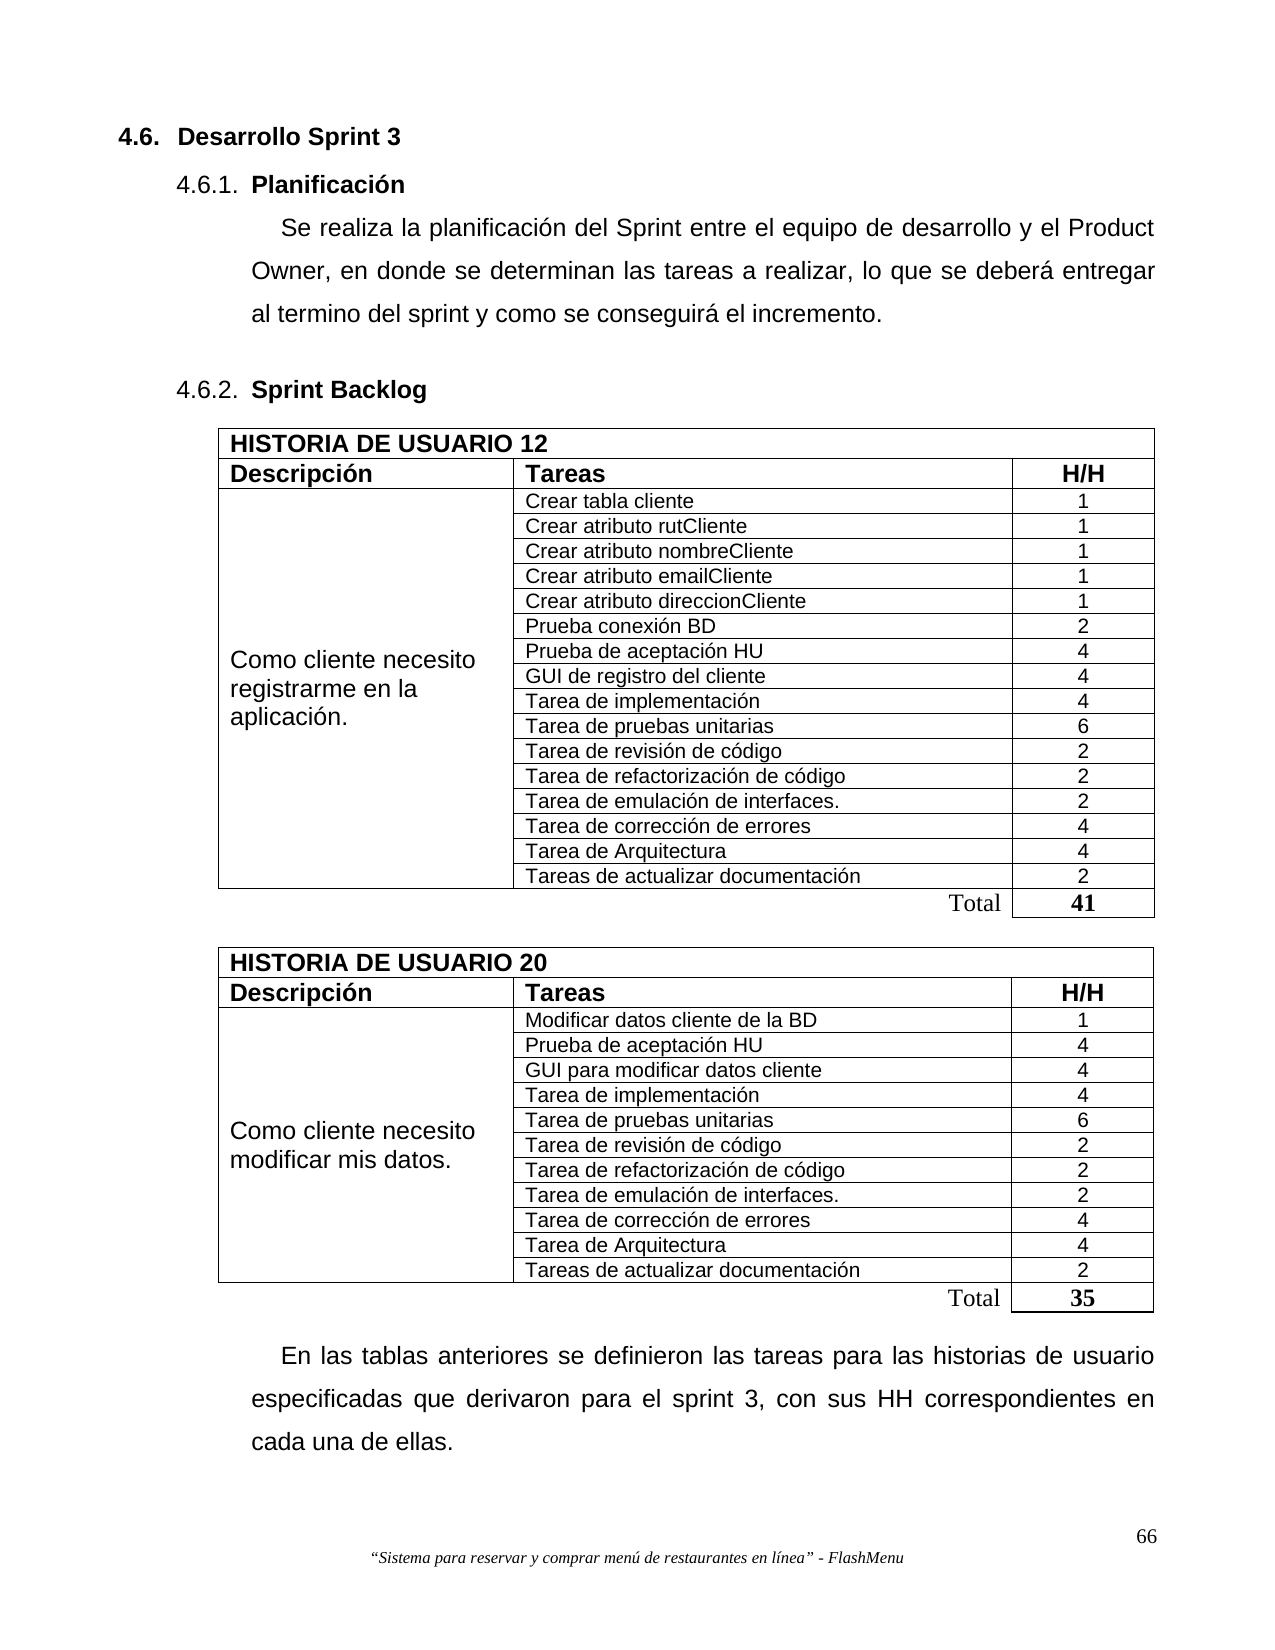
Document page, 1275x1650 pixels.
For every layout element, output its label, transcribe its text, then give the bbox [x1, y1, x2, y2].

table_cell 2 [1013, 614, 1154, 637]
table_cell 4 [1013, 689, 1154, 712]
table_cell Descripción [219, 459, 513, 487]
table_cell Prueba de aceptación HU [514, 1033, 1011, 1057]
table_cell Tarea de revisión de código [514, 739, 1012, 762]
table_cell 41 [1013, 889, 1154, 917]
table_cell 4 [1012, 1058, 1153, 1082]
table_cell 1 [1013, 564, 1154, 587]
table_cell 2 [1012, 1133, 1153, 1157]
table_cell Tarea de revisión de código [514, 1133, 1011, 1157]
table_cell Total [218, 1283, 1011, 1311]
table_header HISTORIA DE USUARIO 20 [219, 948, 1153, 977]
table_cell Tarea de corrección de errores [514, 1208, 1011, 1232]
table_cell 4 [1013, 664, 1154, 687]
subtitle Desarrollo Sprint 3 [118, 122, 1157, 151]
table_cell 6 [1013, 714, 1154, 737]
table_cell Tareas [514, 978, 1011, 1007]
text Se realiza la planificación del Sprint entre el equipo de desarrollo y el Product Owner, en donde se determinan las tareas a realizar, lo que se deberá entregar al termino del sprint y como se conseguirá el incremento. [251, 213, 1157, 328]
table_cell Tarea de emulación de interfaces. [514, 789, 1012, 812]
table_cell GUI de registro del cliente [514, 664, 1012, 687]
table_cell Como cliente necesito modificar mis datos. [219, 1008, 513, 1282]
table_cell 1 [1013, 539, 1154, 562]
table_cell Tareas de actualizar documentación [514, 864, 1012, 887]
subtitle Sprint Backlog [176, 375, 1157, 404]
subtitle Planificación [176, 169, 1157, 198]
table_cell 4 [1013, 839, 1154, 862]
table_cell Tarea de Arquitectura [514, 1233, 1011, 1257]
table_cell 2 [1012, 1158, 1153, 1182]
text En las tablas anteriores se definieron las tareas para las historias de usuario especificadas que derivaron para el sprint 3, con sus HH correspondientes en cada una de ellas. [251, 1341, 1157, 1456]
table_cell Tarea de pruebas unitarias [514, 714, 1012, 737]
table_cell 4 [1013, 639, 1154, 662]
table_cell 4 [1012, 1233, 1153, 1257]
table_cell Como cliente necesito registrarme en la aplicación. [219, 489, 513, 887]
table_cell Prueba de aceptación HU [514, 639, 1012, 662]
table_cell 1 [1012, 1008, 1153, 1032]
table_cell Modificar datos cliente de la BD [514, 1008, 1011, 1032]
table_cell 2 [1013, 864, 1154, 887]
table_cell Crear atributo emailCliente [514, 564, 1012, 587]
table_cell 2 [1013, 764, 1154, 787]
table_cell Tarea de emulación de interfaces. [514, 1183, 1011, 1207]
table_cell 4 [1013, 814, 1154, 837]
table_cell Tarea de implementación [514, 1083, 1011, 1107]
table_cell Tarea de implementación [514, 689, 1012, 712]
table_cell Tarea de Arquitectura [514, 839, 1012, 862]
table_cell Tarea de refactorización de código [514, 1158, 1011, 1182]
table_cell 1 [1013, 589, 1154, 612]
table_cell 2 [1013, 739, 1154, 762]
table_cell Tarea de refactorización de código [514, 764, 1012, 787]
table_cell 1 [1013, 514, 1154, 537]
table_cell 4 [1012, 1033, 1153, 1057]
table_cell Tareas de actualizar documentación [514, 1258, 1011, 1282]
table_cell Total [219, 889, 1012, 917]
table_cell 6 [1012, 1108, 1153, 1132]
table_cell Crear atributo nombreCliente [514, 539, 1012, 562]
table_cell 2 [1012, 1183, 1153, 1207]
table_cell 4 [1012, 1208, 1153, 1232]
table_cell 35 [1012, 1283, 1153, 1311]
table_cell Crear atributo rutCliente [514, 514, 1012, 537]
table_cell Descripción [219, 978, 513, 1007]
table_cell Crear tabla cliente [514, 489, 1012, 512]
table_header HISTORIA DE USUARIO 12 [219, 429, 1154, 458]
table_cell 1 [1013, 489, 1154, 512]
table_cell Tareas [514, 459, 1012, 487]
table_cell 2 [1013, 789, 1154, 812]
table_cell Crear atributo direccionCliente [514, 589, 1012, 612]
table_cell 4 [1012, 1083, 1153, 1107]
table_cell 2 [1012, 1258, 1153, 1282]
table_cell Tarea de corrección de errores [514, 814, 1012, 837]
table_cell Prueba conexión BD [514, 614, 1012, 637]
table_cell H/H [1012, 978, 1153, 1007]
table_cell H/H [1013, 459, 1154, 487]
table_cell GUI para modificar datos cliente [514, 1058, 1011, 1082]
table_cell Tarea de pruebas unitarias [514, 1108, 1011, 1132]
